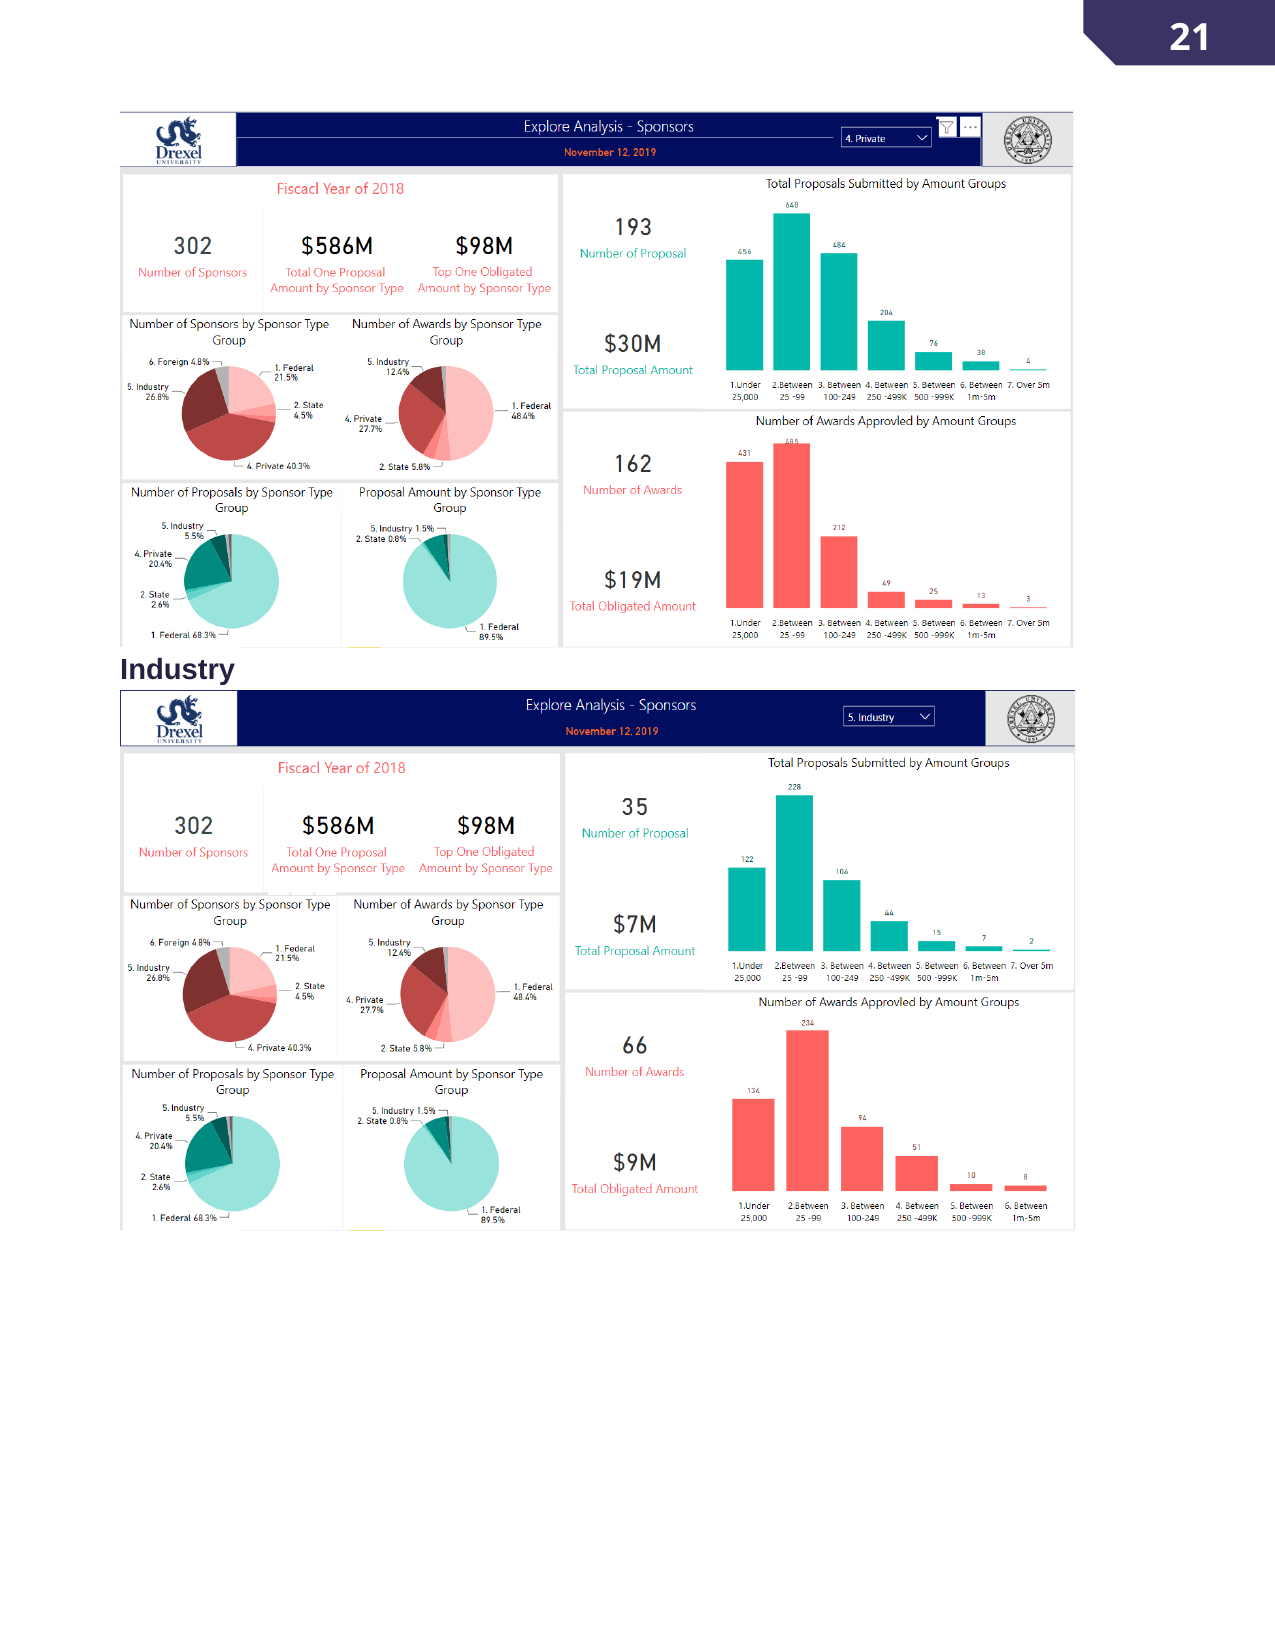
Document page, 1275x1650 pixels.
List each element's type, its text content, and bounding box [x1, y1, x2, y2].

picture [120, 690, 1076, 1231]
picture [120, 110, 1074, 648]
text Industry [120, 652, 1155, 686]
